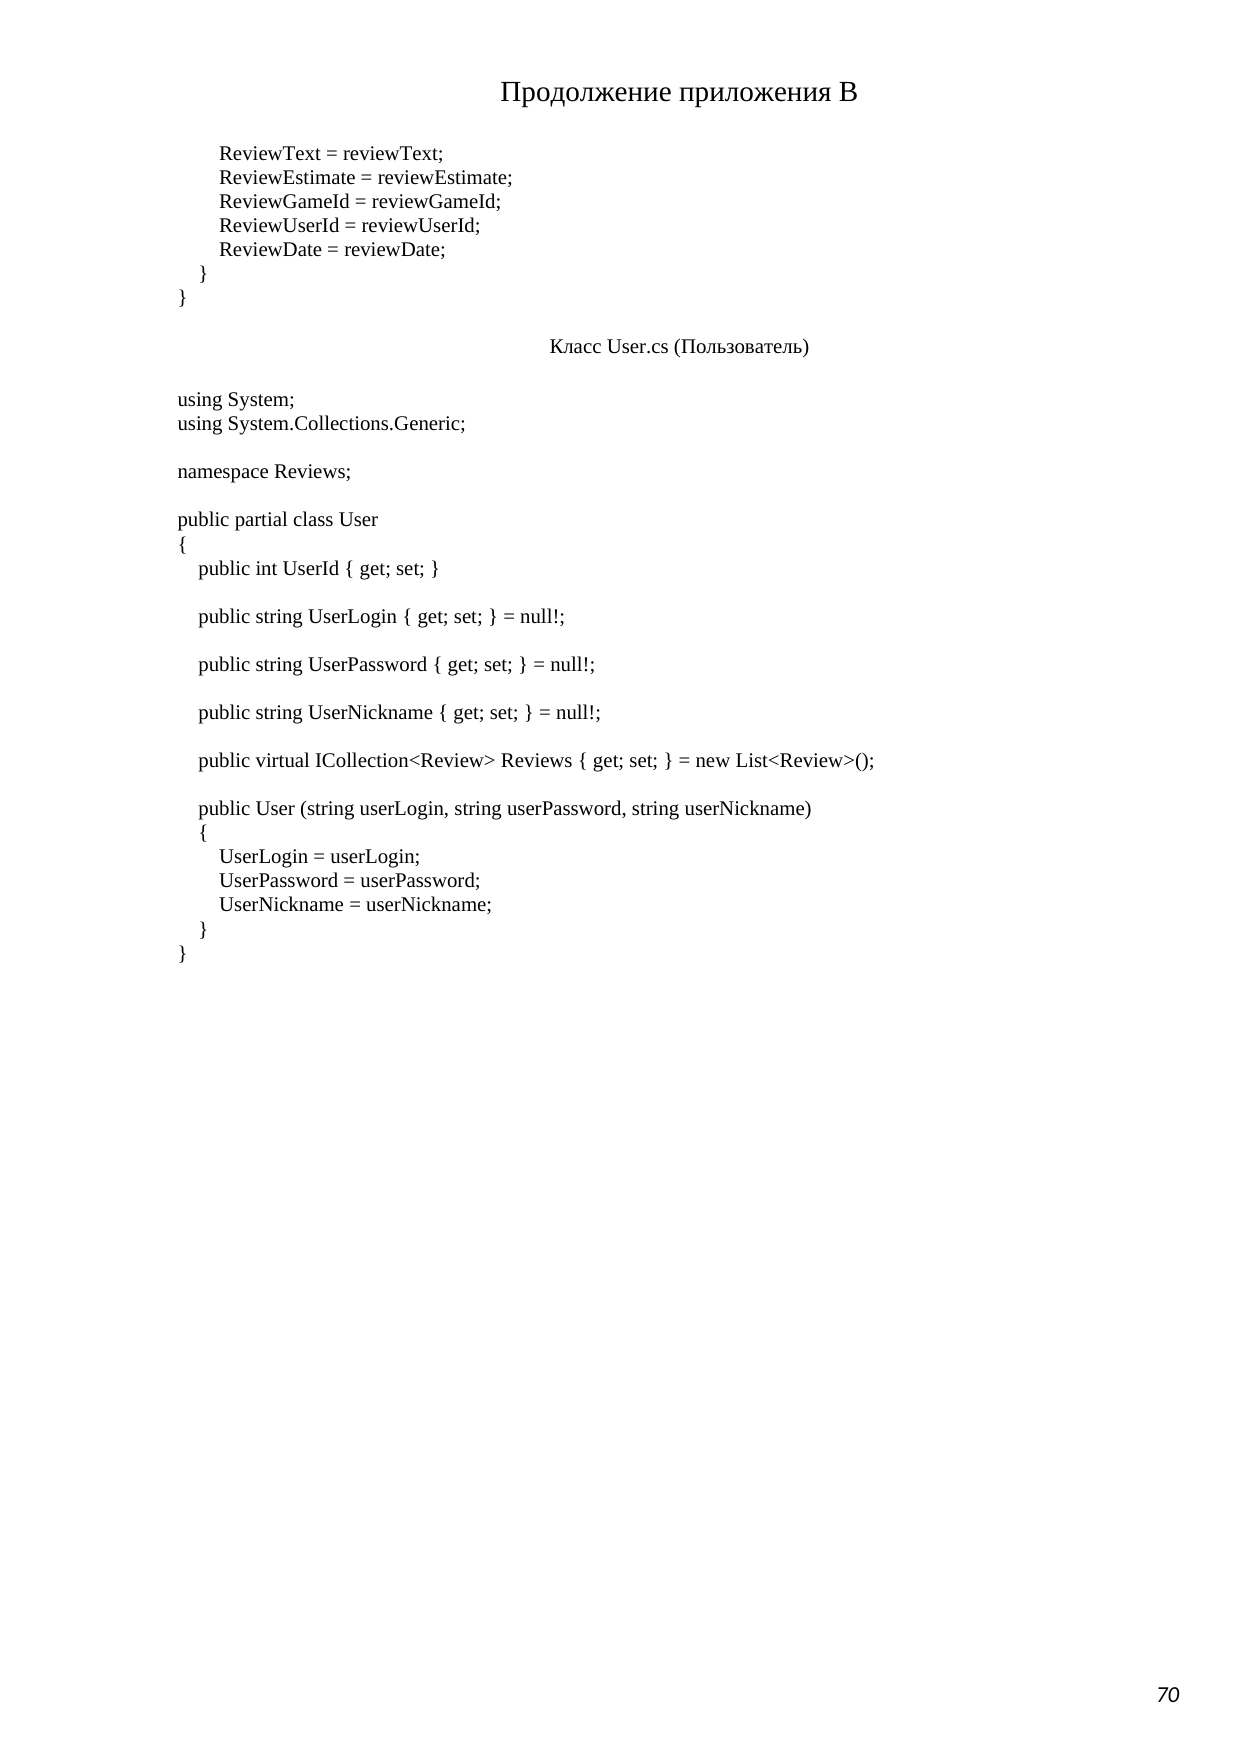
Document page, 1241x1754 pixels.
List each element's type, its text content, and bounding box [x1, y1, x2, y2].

text public string UserLogin { get; set; } = null!; [177, 604, 1181, 628]
text } [177, 941, 1181, 964]
text namespace Reviews; [177, 459, 1181, 483]
text } [177, 285, 1181, 309]
text public partial class User [177, 507, 1181, 531]
text UserNickname = userNickname; [177, 892, 1181, 916]
text using System.Collections.Generic; [177, 411, 1181, 435]
text public string UserPassword { get; set; } = null!; [177, 652, 1181, 676]
text { [177, 820, 1181, 844]
text } [177, 261, 1181, 285]
text ReviewGameId = reviewGameId; [177, 189, 1181, 213]
text ReviewUserId = reviewUserId; [177, 213, 1181, 237]
text } [177, 916, 1181, 941]
text { [177, 531, 1181, 556]
text ReviewText = reviewText; [177, 141, 1181, 165]
text ReviewDate = reviewDate; [177, 237, 1181, 261]
text UserPassword = userPassword; [177, 868, 1181, 892]
text Класс User.cs (Пользователь) [177, 334, 1181, 358]
text public string UserNickname { get; set; } = null!; [177, 700, 1181, 724]
text public int UserId { get; set; } [177, 556, 1181, 579]
text using System; [177, 387, 1181, 411]
text UserLogin = userLogin; [177, 844, 1181, 868]
text public User (string userLogin, string userPassword, string userNickname) [177, 796, 1181, 820]
text public virtual ICollection<Review> Reviews { get; set; } = new List<Review>(); [177, 748, 1181, 772]
text ReviewEstimate = reviewEstimate; [177, 165, 1181, 189]
